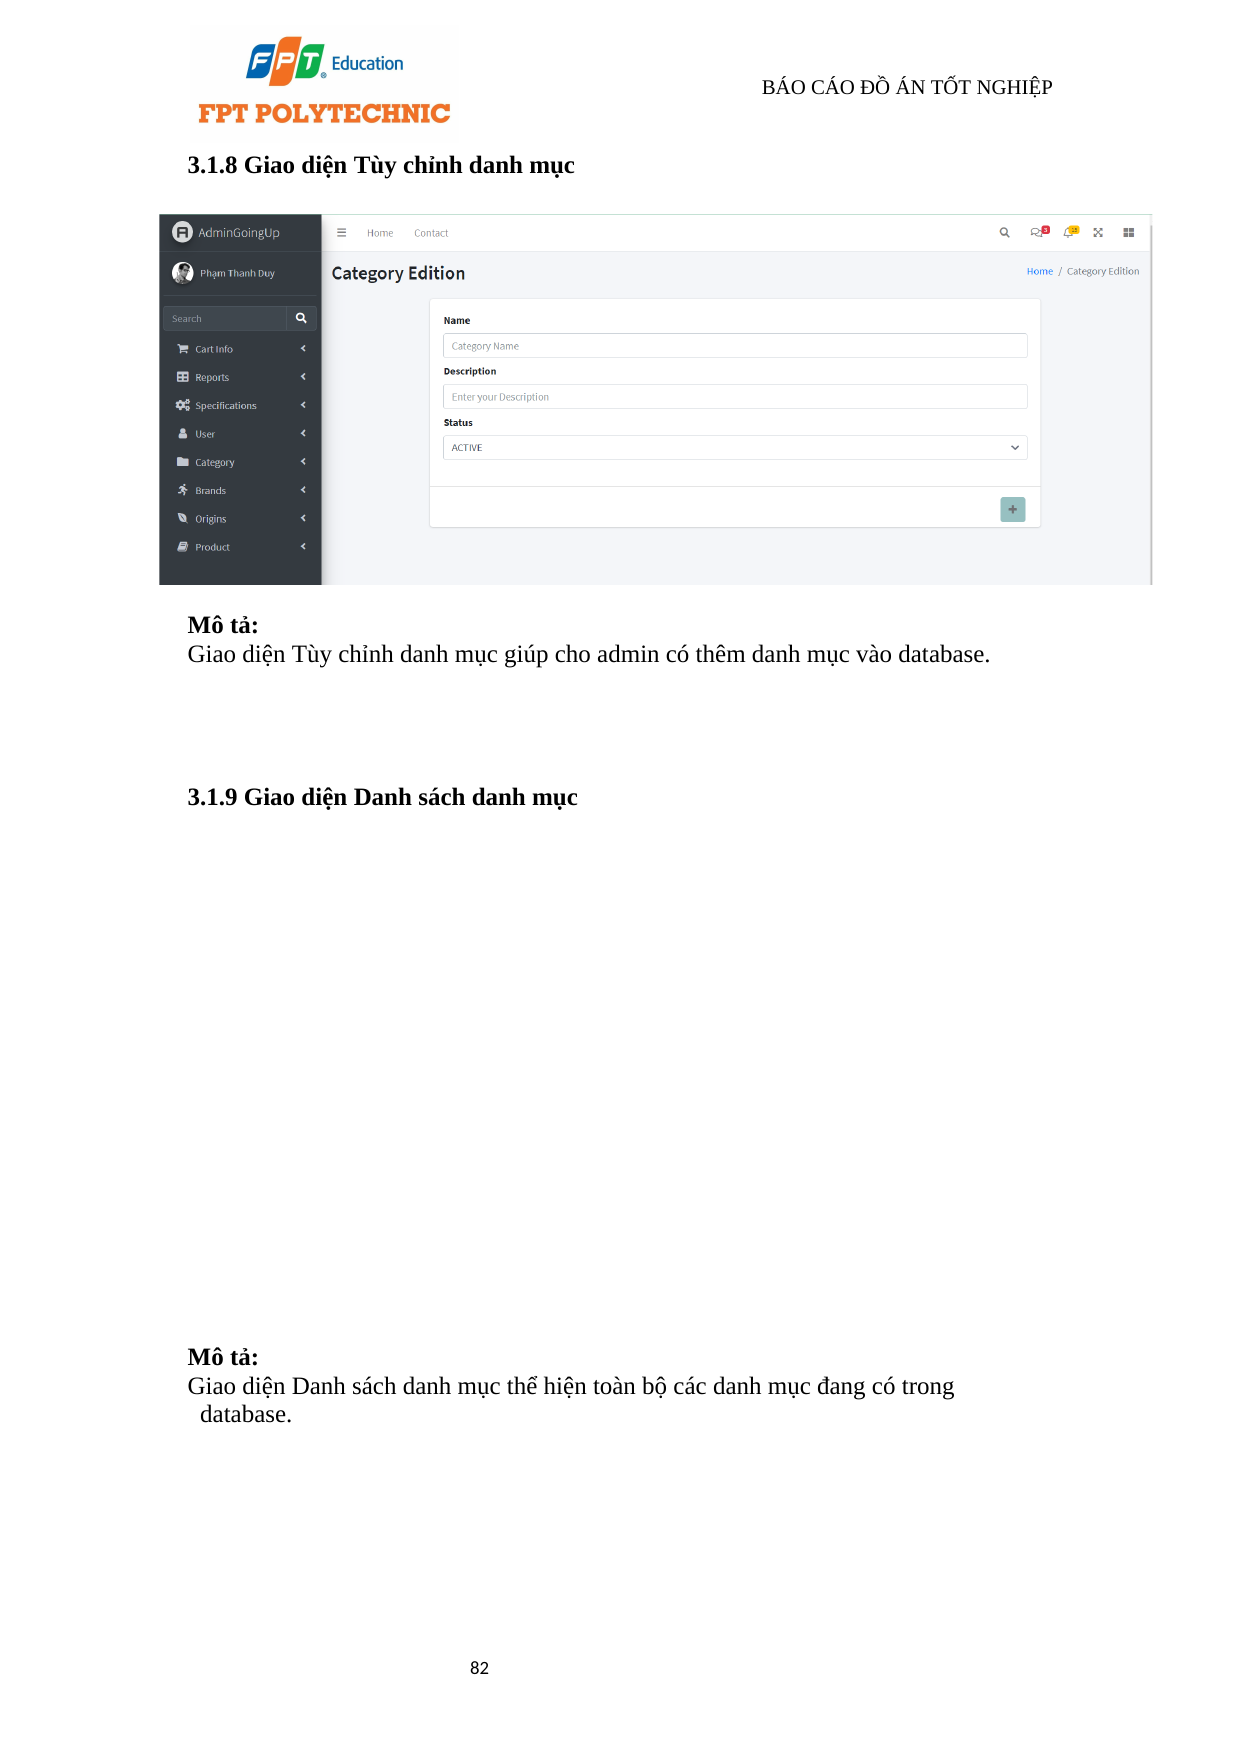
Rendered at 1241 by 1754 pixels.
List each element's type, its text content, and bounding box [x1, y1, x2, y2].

text Mô tả: [187, 610, 1053, 639]
picture [190, 25, 459, 143]
text 3.1.9 Giao diện Danh sách danh mục [187, 782, 1053, 811]
text Mô tả: [187, 1342, 1053, 1371]
text Giao diện Tùy chỉnh danh mục giúp cho admin có thêm danh mục vào database. [187, 639, 1053, 667]
text Giao diện Danh sách danh mục thể hiện toàn bộ các danh mục đang có trong database. [187, 1371, 1053, 1428]
list 3.1.8 Giao diện Tùy chỉnh danh mục [187, 150, 1053, 179]
picture [159, 214, 1153, 585]
